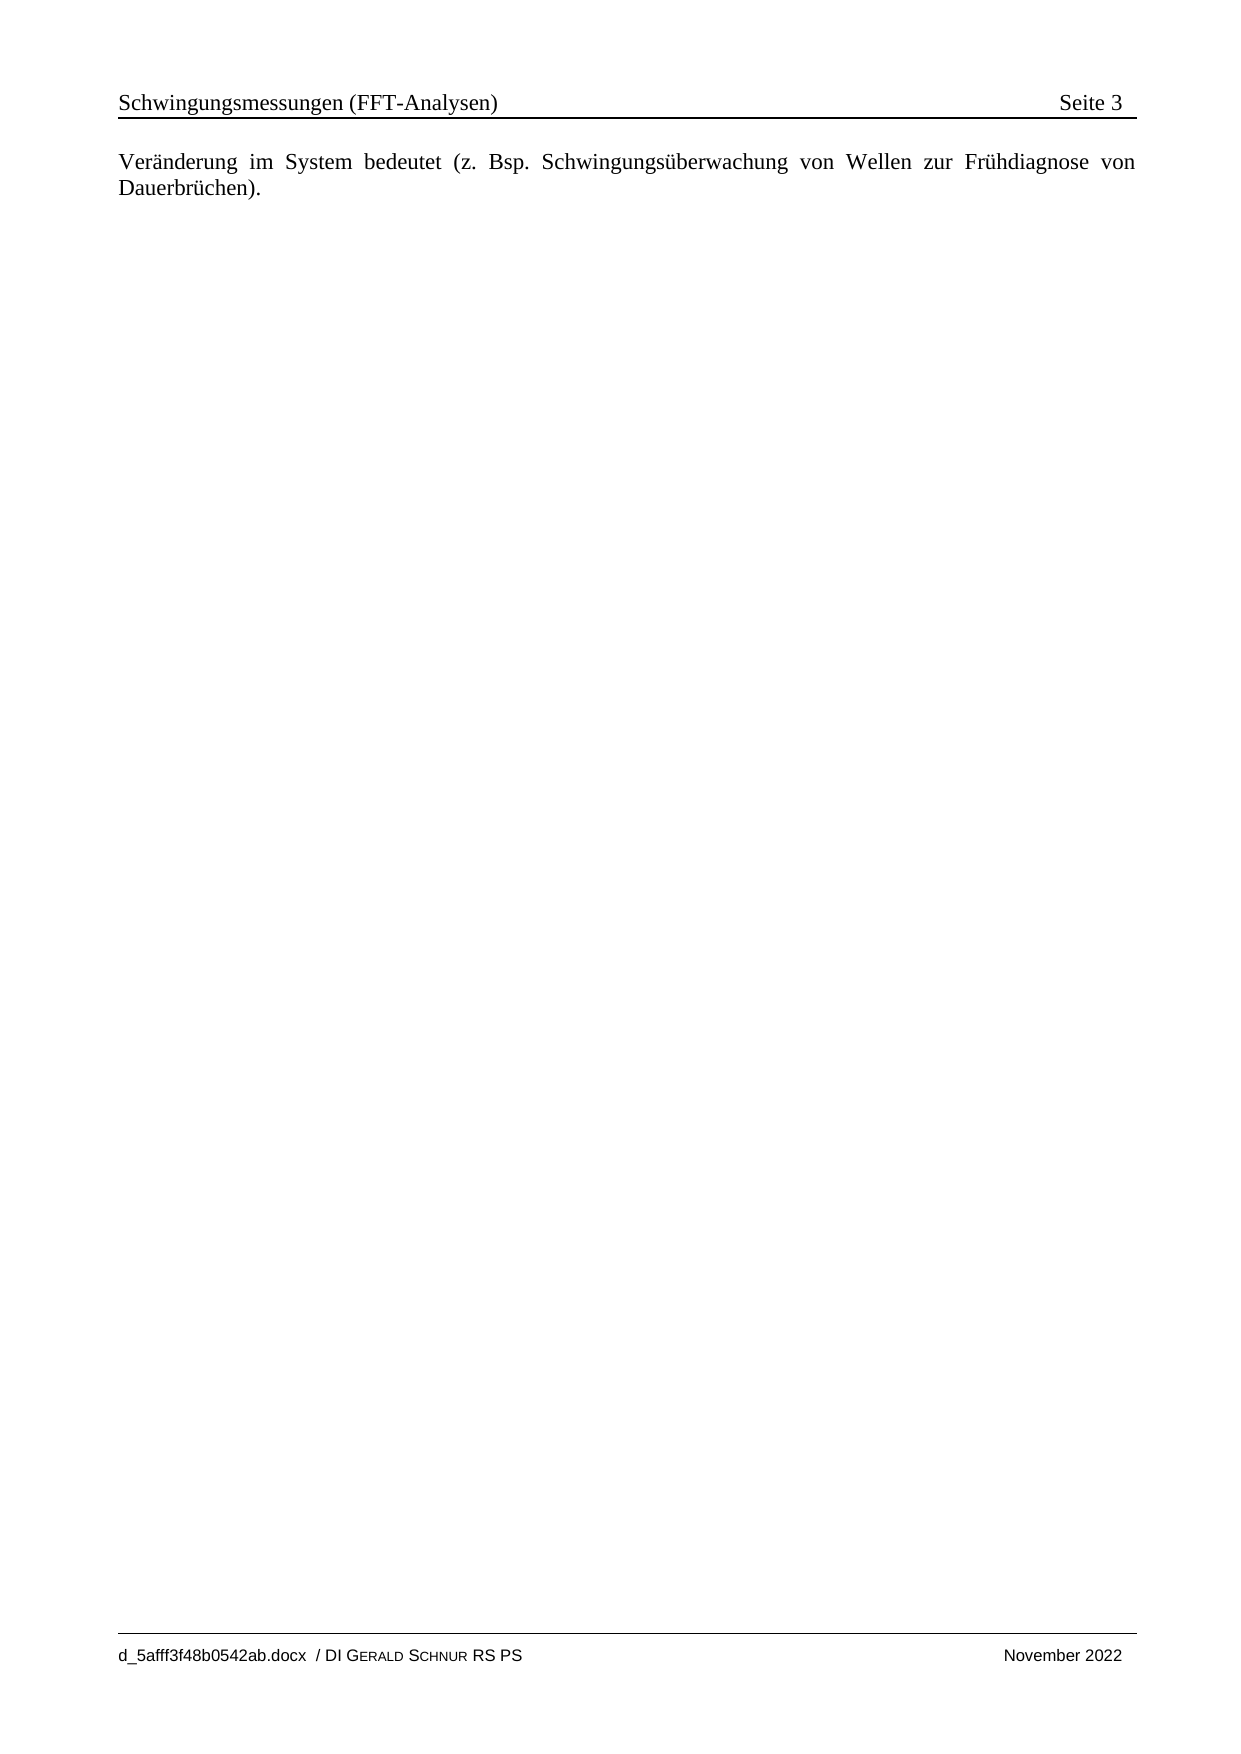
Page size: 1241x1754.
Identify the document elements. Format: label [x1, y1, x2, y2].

text [118, 148, 1137, 200]
